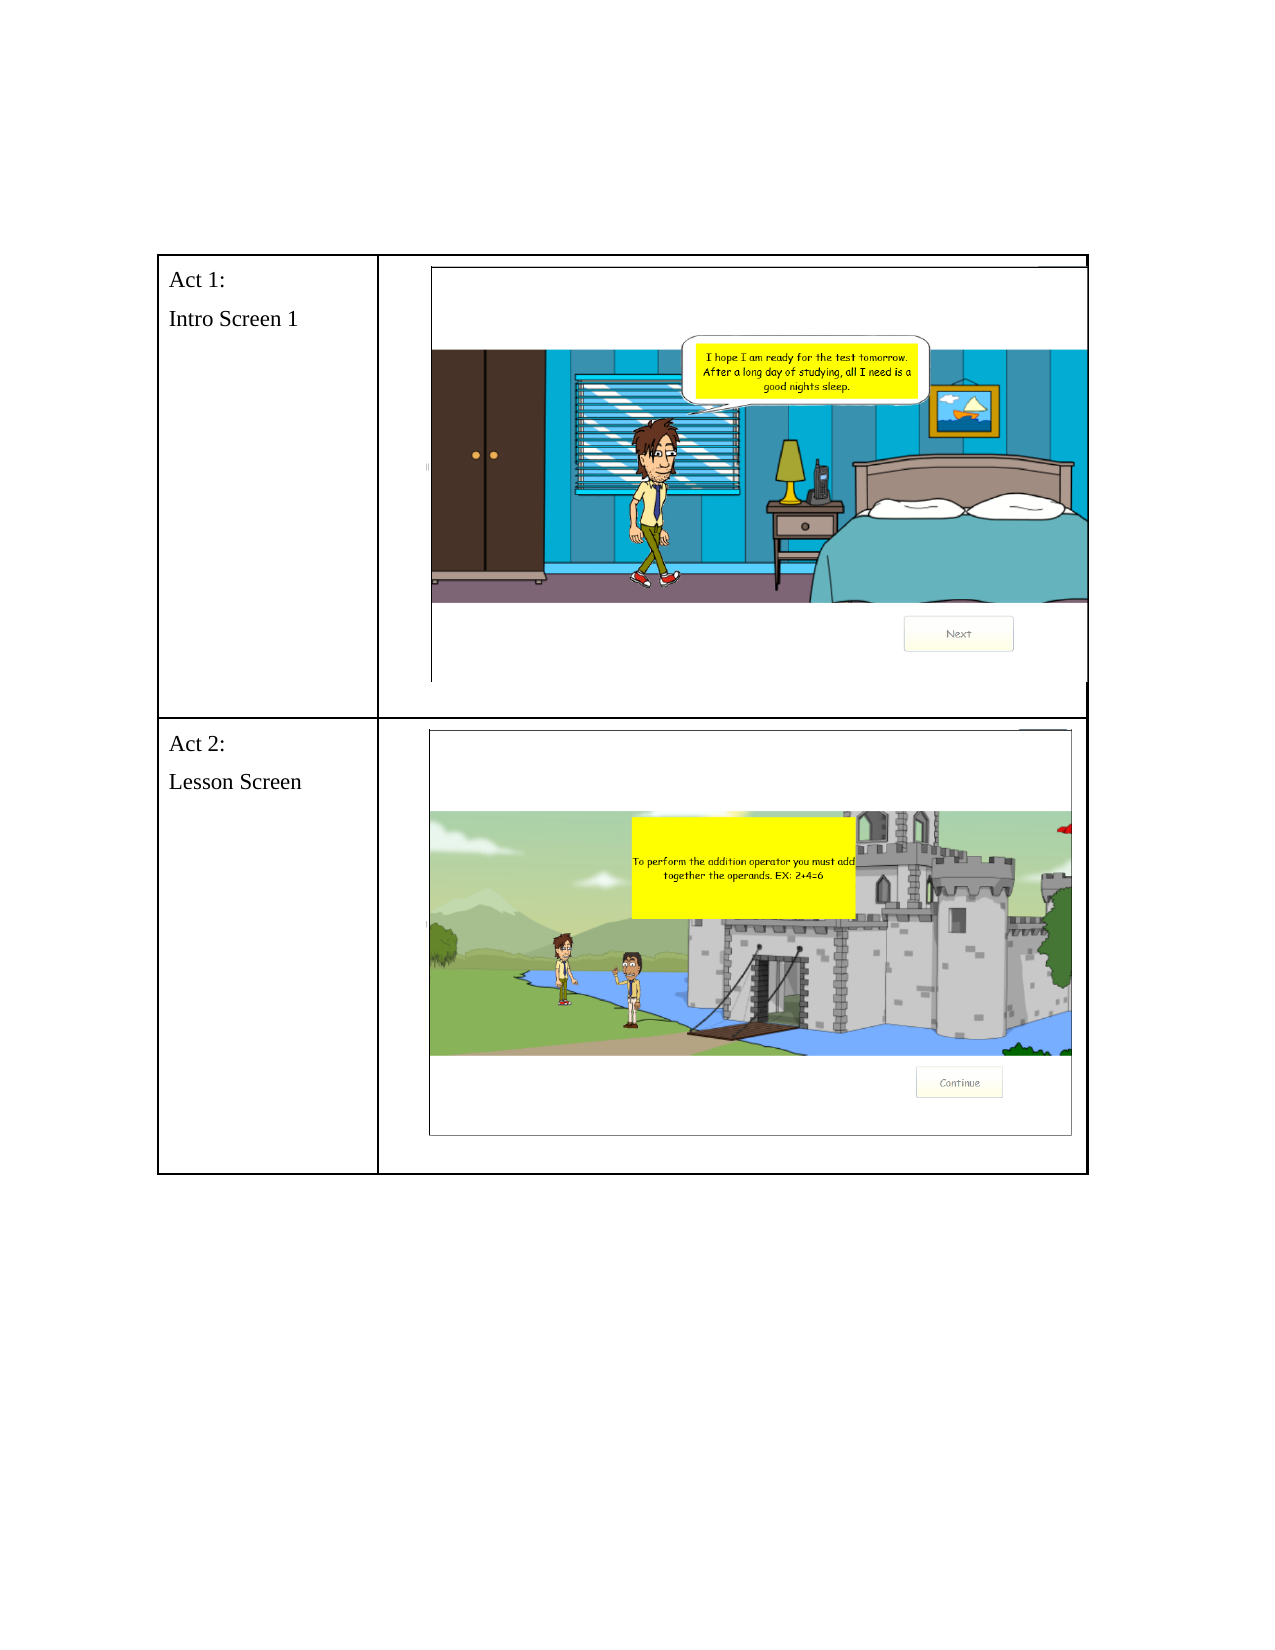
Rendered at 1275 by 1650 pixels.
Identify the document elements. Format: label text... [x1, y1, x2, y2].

table_header Act 1: Intro Screen 1 [159, 256, 377, 717]
table_header [379, 256, 1086, 717]
table_cell [379, 719, 1086, 1173]
picture [425, 266, 1088, 682]
table_cell Act 2: Lesson Screen [159, 719, 377, 1173]
picture [425, 729, 1072, 1138]
